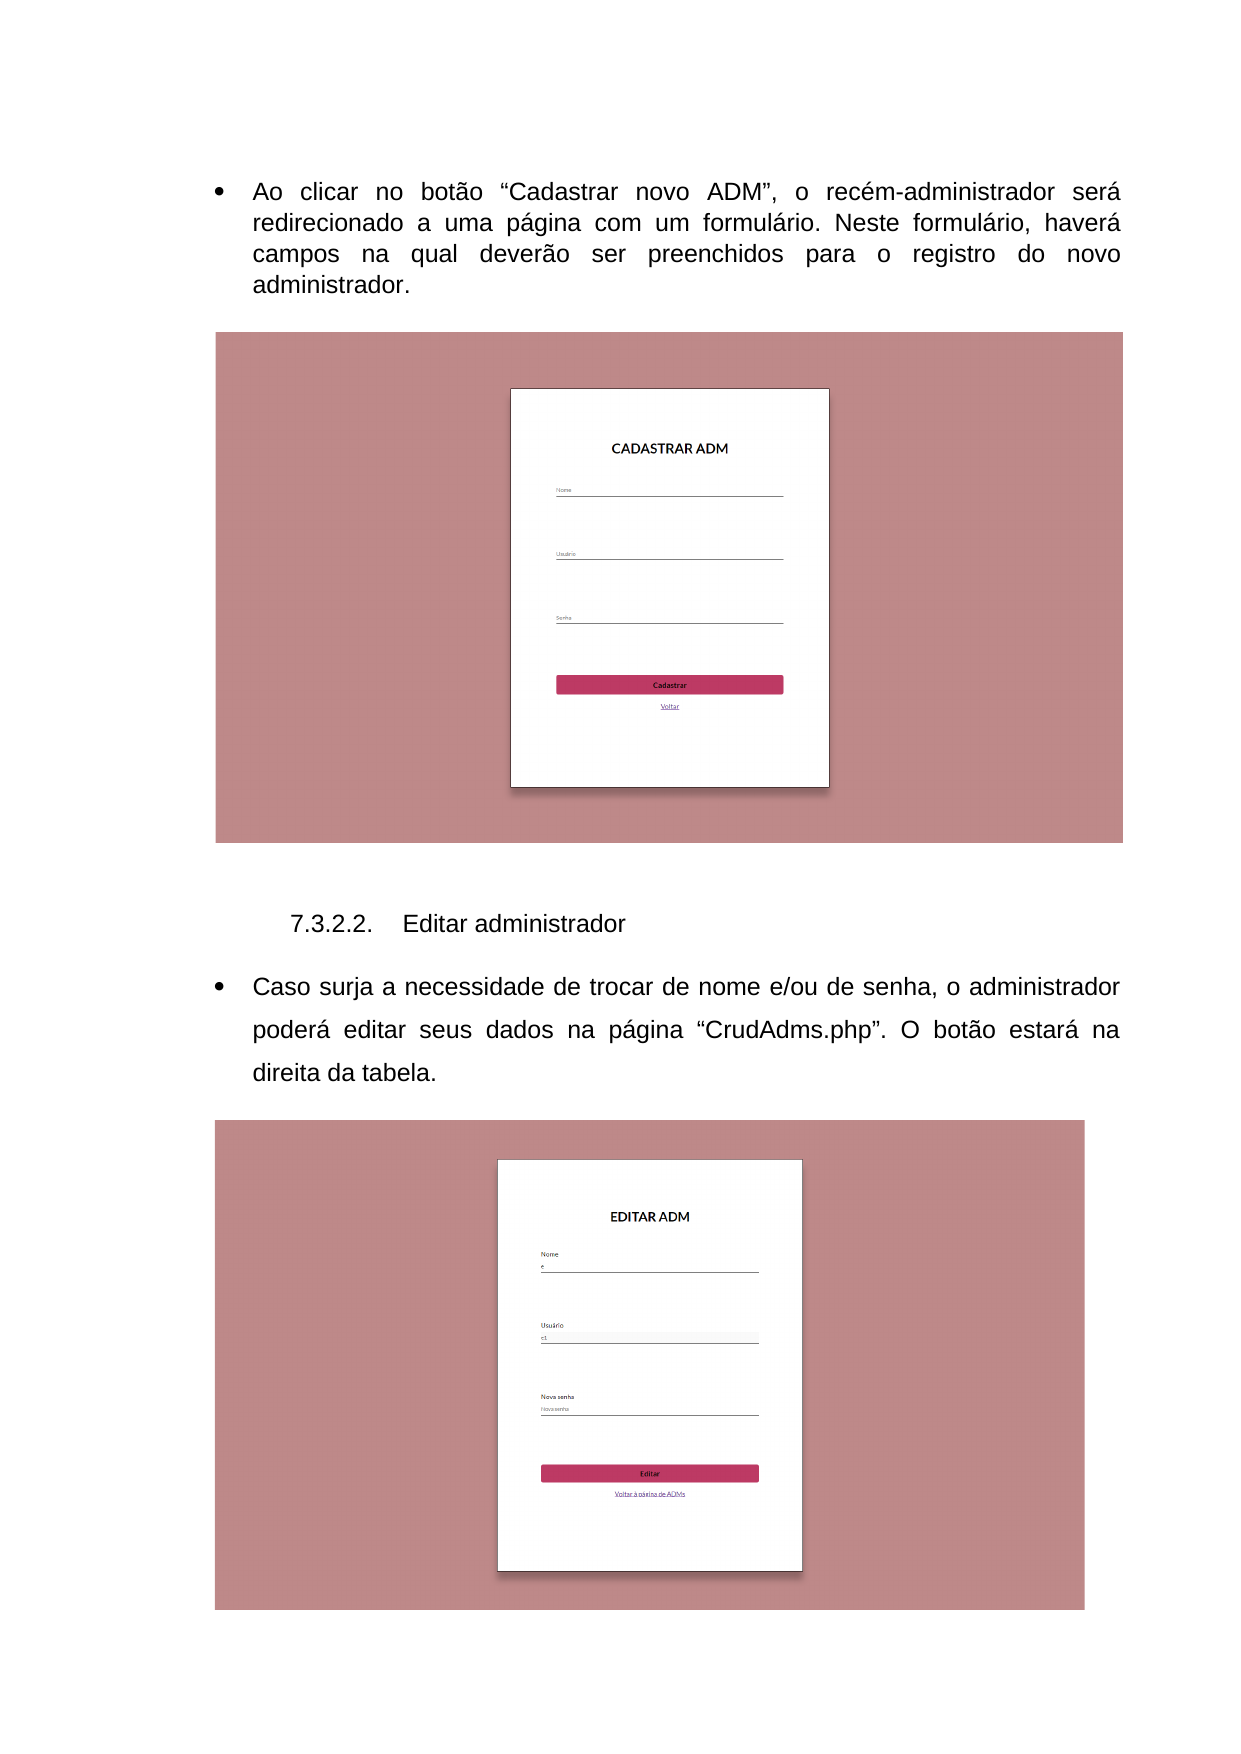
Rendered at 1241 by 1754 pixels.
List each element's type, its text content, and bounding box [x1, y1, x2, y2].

picture [214, 1120, 1085, 1610]
list Editar administrador [290, 909, 1122, 938]
picture [215, 332, 1123, 843]
list Caso surja a necessidade de trocar de nome e/ou de senha, o administrador poderá editar seus dados na página “CrudAdms.php”. O botão estará na direita da tabela. [215, 971, 1122, 1087]
list Ao clicar no botão “Cadastrar novo ADM”, o recém-administrador será redirecionado a uma página com um formulário. Neste formulário, haverá campos na qual deverão ser preenchidos para o registro do novo administrador. [215, 177, 1122, 299]
